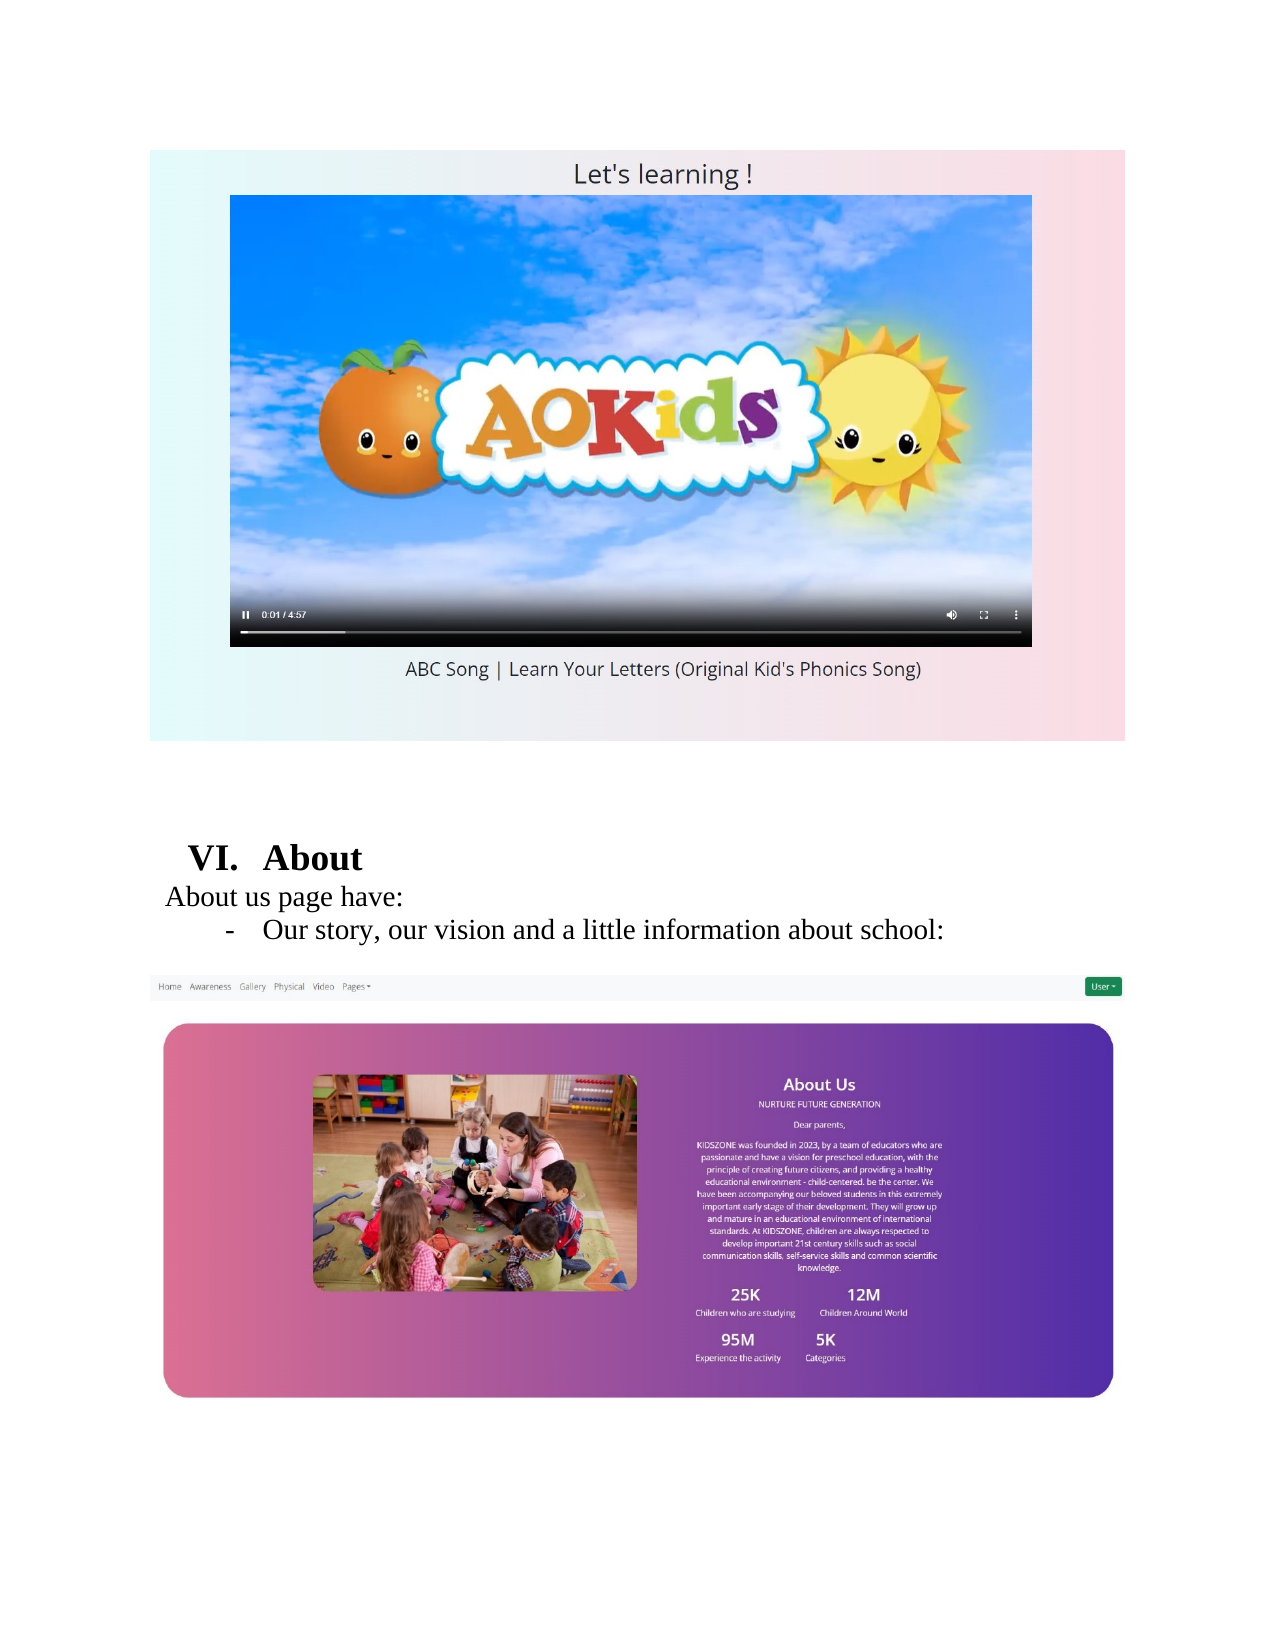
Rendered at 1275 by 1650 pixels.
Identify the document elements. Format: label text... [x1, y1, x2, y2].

picture [150, 975, 1125, 1400]
picture [150, 150, 1125, 741]
list About [187, 836, 1125, 879]
text About us page have: [150, 879, 1125, 912]
list Our story, our vision and a little information about school: [225, 912, 1125, 946]
